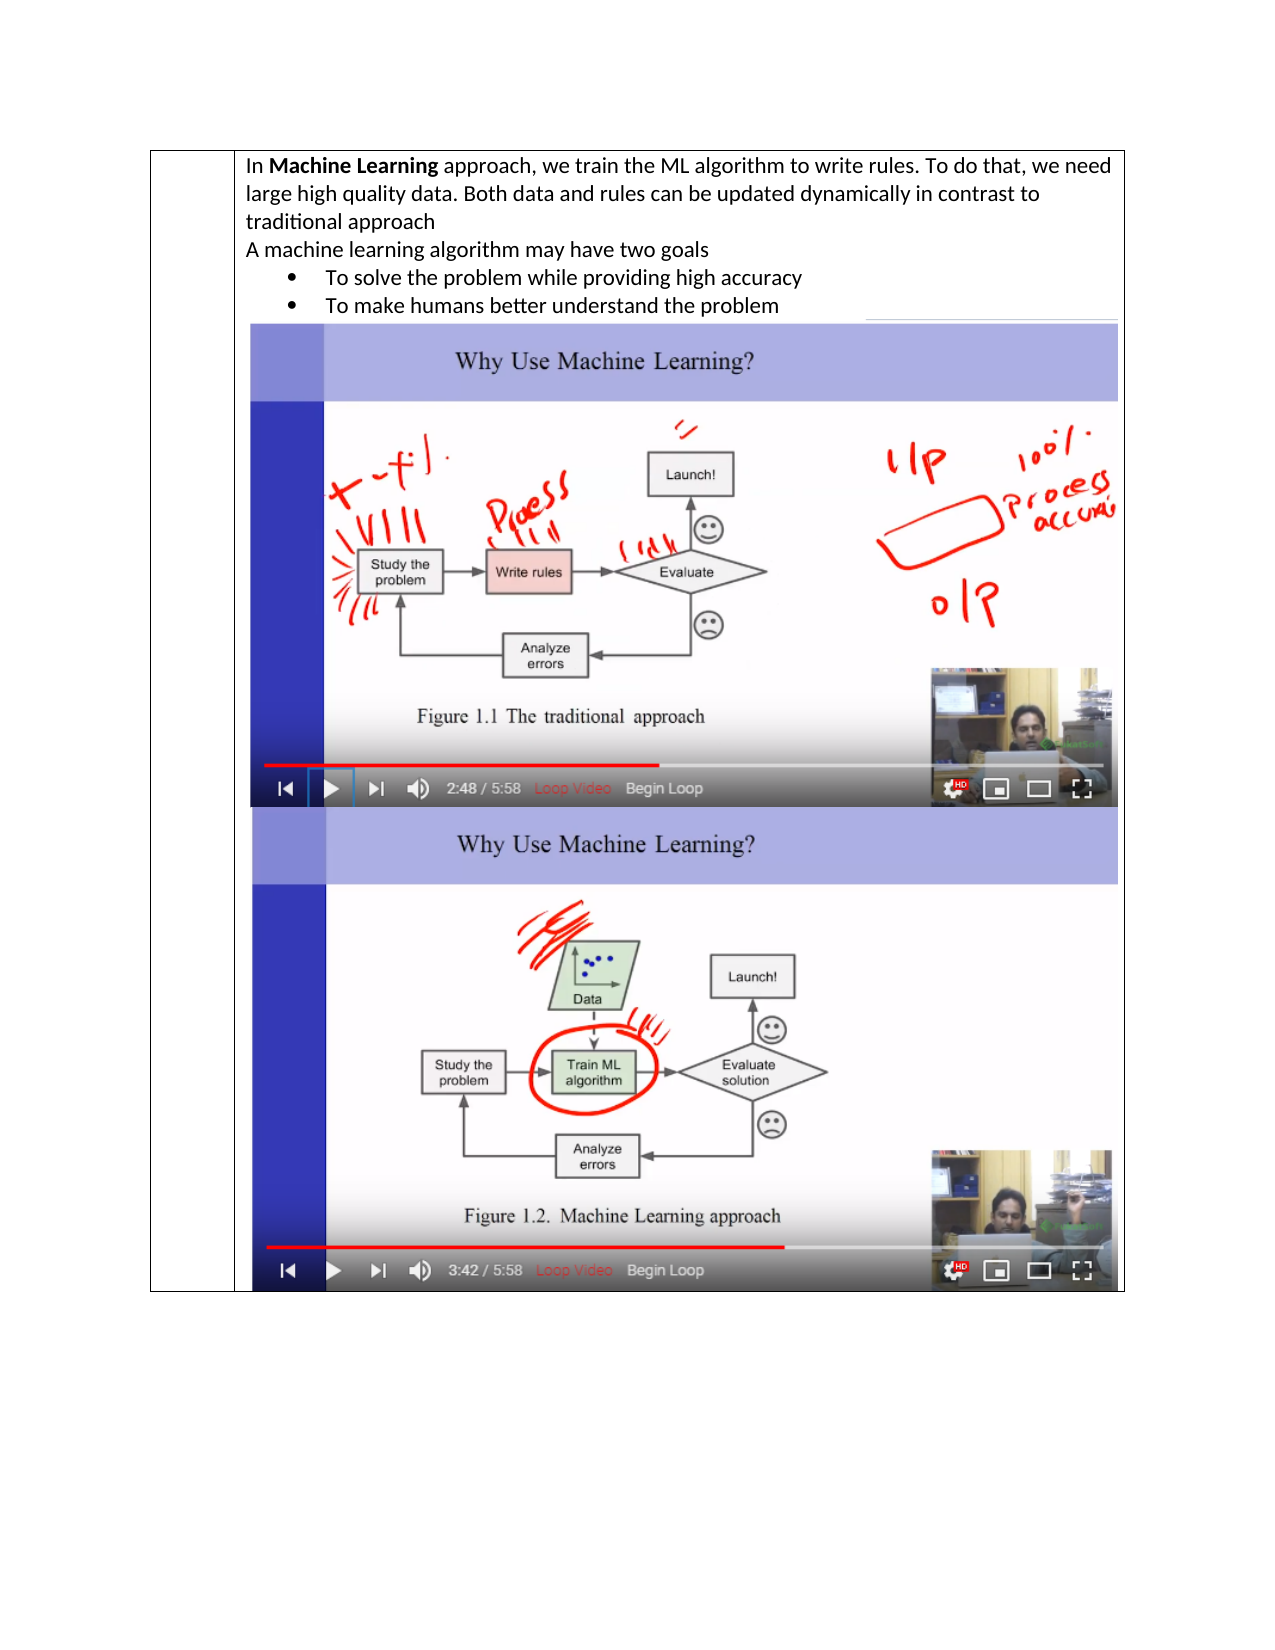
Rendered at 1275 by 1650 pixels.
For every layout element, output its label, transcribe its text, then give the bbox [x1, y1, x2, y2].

picture [250, 319, 1118, 1291]
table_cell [235, 151, 1124, 1291]
table_cell 3 [151, 151, 234, 1291]
